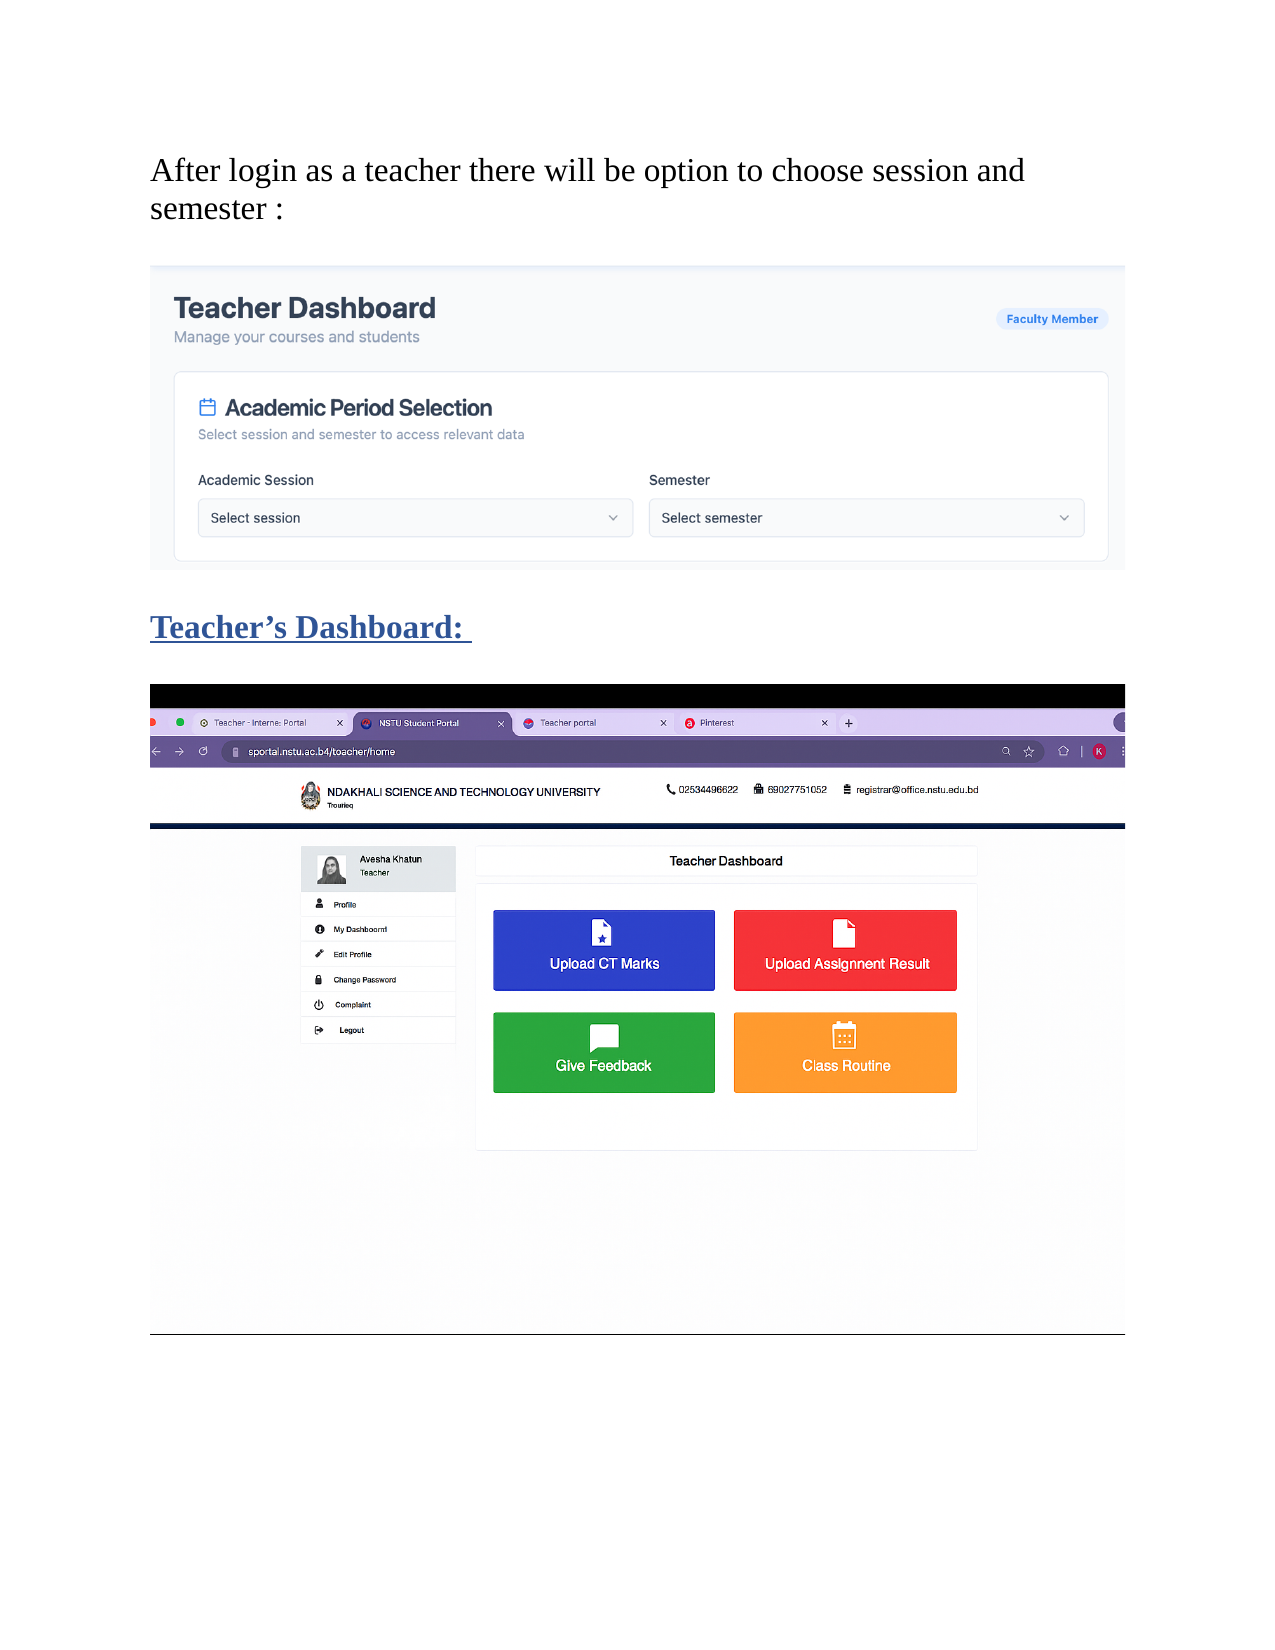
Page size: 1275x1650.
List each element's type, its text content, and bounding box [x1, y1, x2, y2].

picture [150, 265, 1125, 570]
text After login as a teacher there will be option to choose session and semester : [150, 150, 1125, 227]
picture [150, 684, 1125, 1335]
text Teacher’s Dashboard: [150, 608, 1125, 646]
